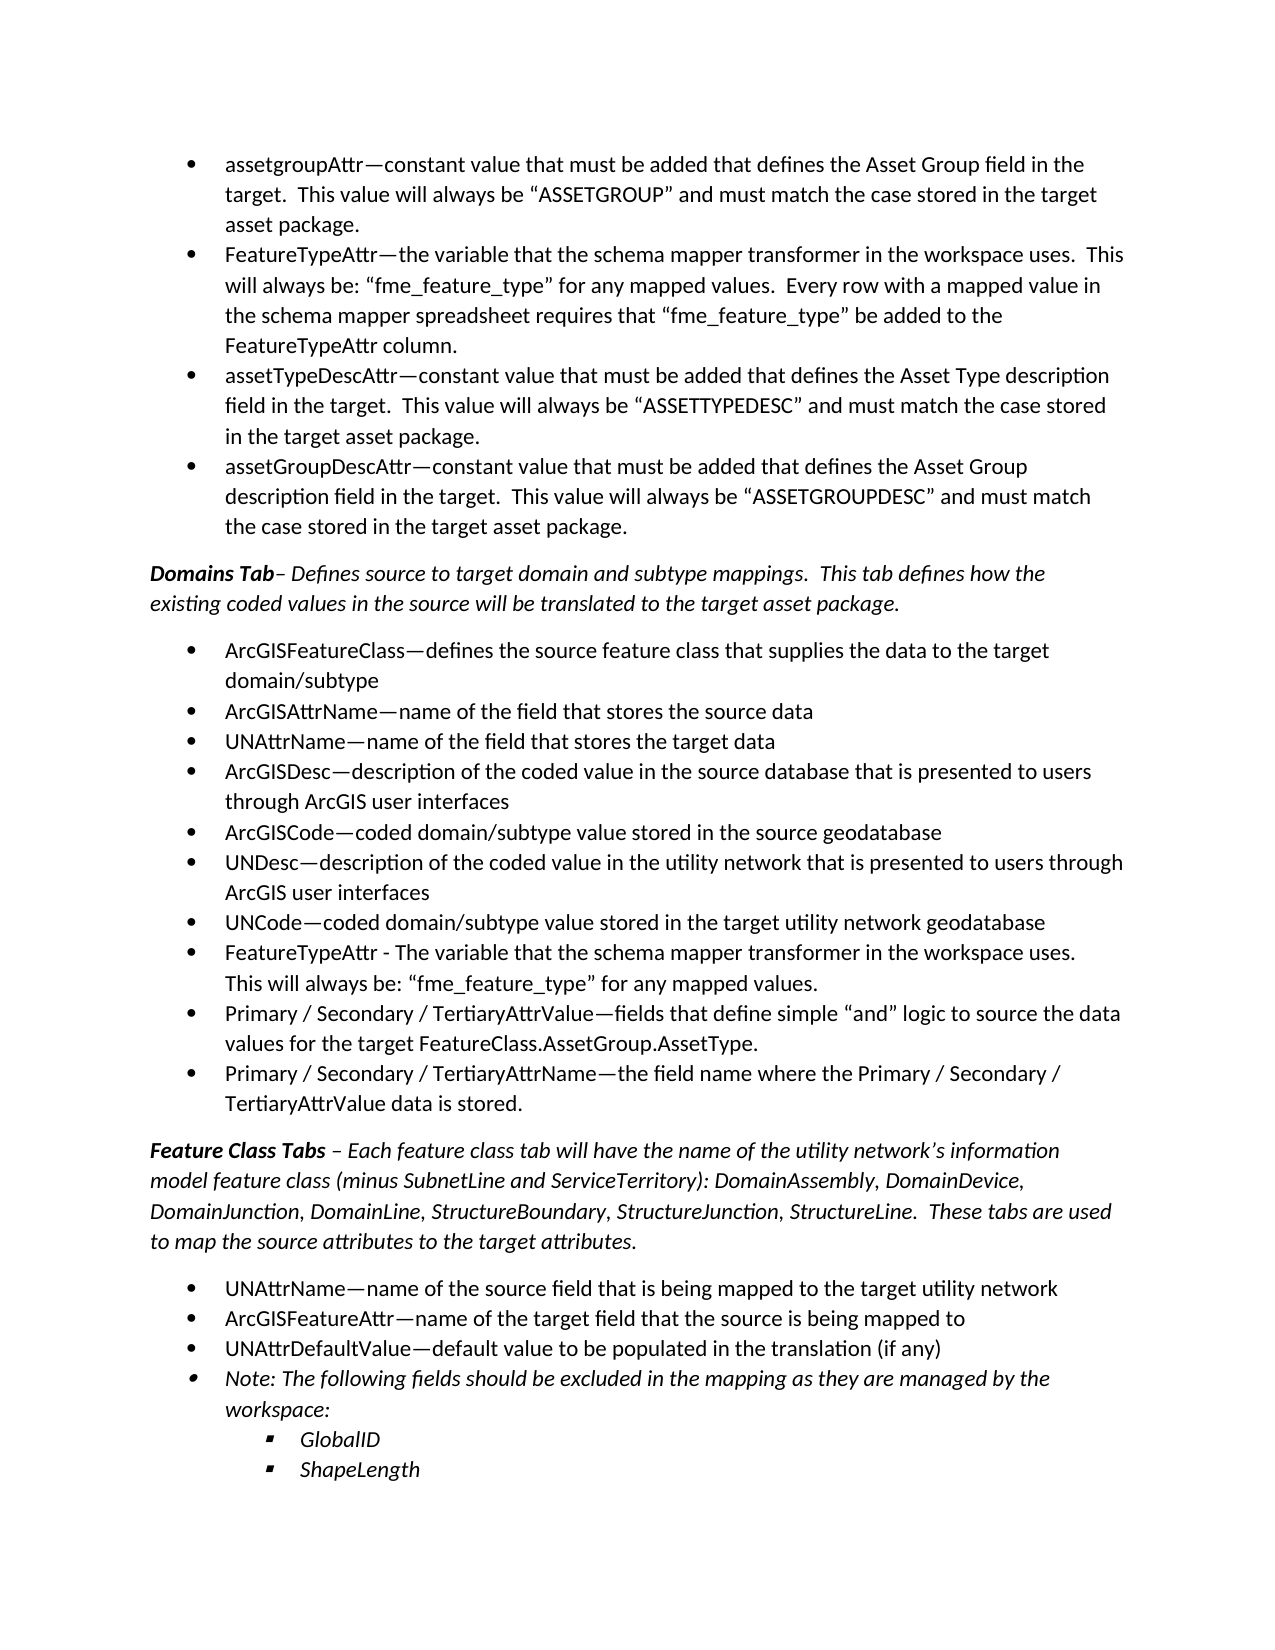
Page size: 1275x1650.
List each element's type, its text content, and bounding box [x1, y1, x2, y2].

list GlobalID [262, 1425, 1125, 1453]
list Note: The following fields should be excluded in the mapping as they are managed by the workspace: [187, 1364, 1125, 1423]
list assetGroupDescAttr—constant value that must be added that defines the Asset Group description field in the target. This value will always be “ASSETGROUPDESC” and must match the case stored in the target asset package. [187, 452, 1125, 541]
list FeatureTypeAttr - The variable that the schema mapper transformer in the workspace uses. This will always be: “fme_feature_type” for any mapped values. [187, 938, 1125, 997]
text Domains Tab– Defines source to target domain and subtype mappings. This tab defines how the existing coded values in the source will be translated to the target asset package. [150, 559, 1125, 618]
list UNCode—coded domain/subtype value stored in the target utility network geodatabase [187, 908, 1125, 936]
list UNAttrName—name of the field that stores the target data [187, 727, 1125, 755]
list Primary / Secondary / TertiaryAttrValue—fields that define simple “and” logic to source the data values for the target FeatureClass.AssetGroup.AssetType. [187, 999, 1125, 1057]
list assetgroupAttr—constant value that must be added that defines the Asset Group field in the target. This value will always be “ASSETGROUP” and must match the case stored in the target asset package. [187, 150, 1125, 238]
list ArcGISCode—coded domain/subtype value stored in the source geodatabase [187, 818, 1125, 846]
list assetTypeDescAttr—constant value that must be added that defines the Asset Type description field in the target. This value will always be “ASSETTYPEDESC” and must match the case stored in the target asset package. [187, 361, 1125, 450]
list ArcGISDesc—description of the coded value in the source database that is presented to users through ArcGIS user interfaces [187, 757, 1125, 816]
list ArcGISAttrName—name of the field that stores the source data [187, 697, 1125, 725]
list UNAttrName—name of the source field that is being mapped to the target utility network [187, 1274, 1125, 1302]
list ShapeLength [262, 1455, 1125, 1483]
text Feature Class Tabs – Each feature class tab will have the name of the utility network’s information model feature class (minus SubnetLine and ServiceTerritory): DomainAssembly, DomainDevice, DomainJunction, DomainLine, StructureBoundary, StructureJunction, StructureLine. These tabs are used to map the source attributes to the target attributes. [150, 1136, 1125, 1255]
list ArcGISFeatureClass—defines the source feature class that supplies the data to the target domain/subtype [187, 636, 1125, 695]
list Primary / Secondary / TertiaryAttrName—the field name where the Primary / Secondary / TertiaryAttrValue data is stored. [187, 1059, 1125, 1118]
list FeatureTypeAttr—the variable that the schema mapper transformer in the workspace uses. This will always be: “fme_feature_type” for any mapped values. Every row with a mapped value in the schema mapper spreadsheet requires that “fme_feature_type” be added to the FeatureTypeAttr column. [187, 241, 1125, 359]
list ArcGISFeatureAttr—name of the target field that the source is being mapped to [187, 1304, 1125, 1332]
list UNDesc—description of the coded value in the utility network that is presented to users through ArcGIS user interfaces [187, 848, 1125, 906]
list UNAttrDefaultValue—default value to be populated in the translation (if any) [187, 1334, 1125, 1362]
